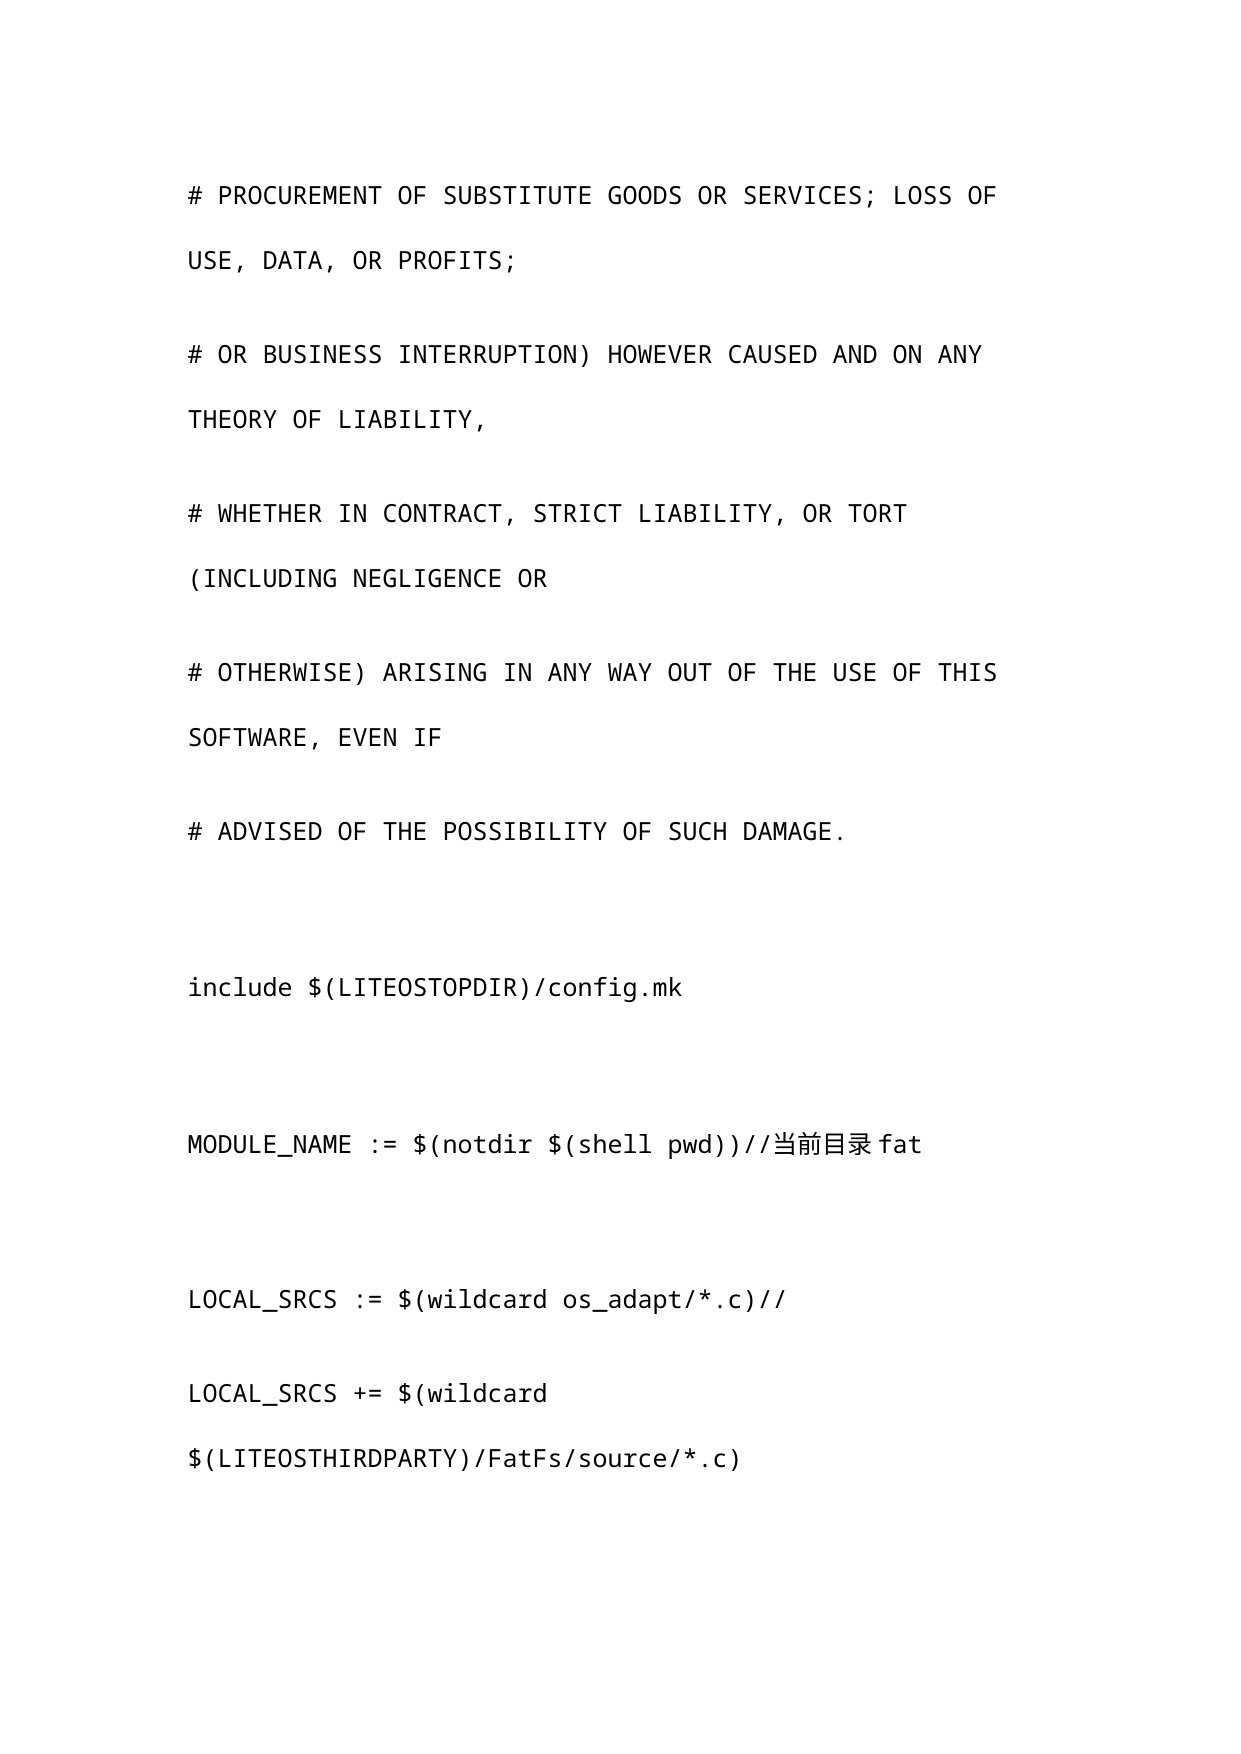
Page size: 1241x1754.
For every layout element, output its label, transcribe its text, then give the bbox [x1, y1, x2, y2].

text # ADVISED OF THE POSSIBILITY OF SUCH DAMAGE. [187, 799, 1053, 864]
text # OTHERWISE) ARISING IN ANY WAY OUT OF THE USE OF THIS SOFTWARE, EVEN IF [187, 639, 1053, 769]
text # PROCUREMENT OF SUBSTITUTE GOODS OR SERVICES; LOSS OF USE, DATA, OR PROFITS; [187, 162, 1053, 292]
text include $(LITEOSTOPDIR)/config.mk [187, 954, 1053, 1019]
text # OR BUSINESS INTERRUPTION) HOWEVER CAUSED AND ON ANY THEORY OF LIABILITY, [187, 321, 1053, 451]
text LOCAL_SRCS := $(wildcard os_adapt/*.c)// [187, 1266, 1053, 1331]
text LOCAL_SRCS += $(wildcard $(LITEOSTHIRDPARTY)/FatFs/source/*.c) [187, 1360, 1053, 1490]
text MODULE_NAME := $(notdir $(shell pwd))//当前目录fat [187, 1110, 1053, 1175]
text # WHETHER IN CONTRACT, STRICT LIABILITY, OR TORT (INCLUDING NEGLIGENCE OR [187, 480, 1053, 610]
